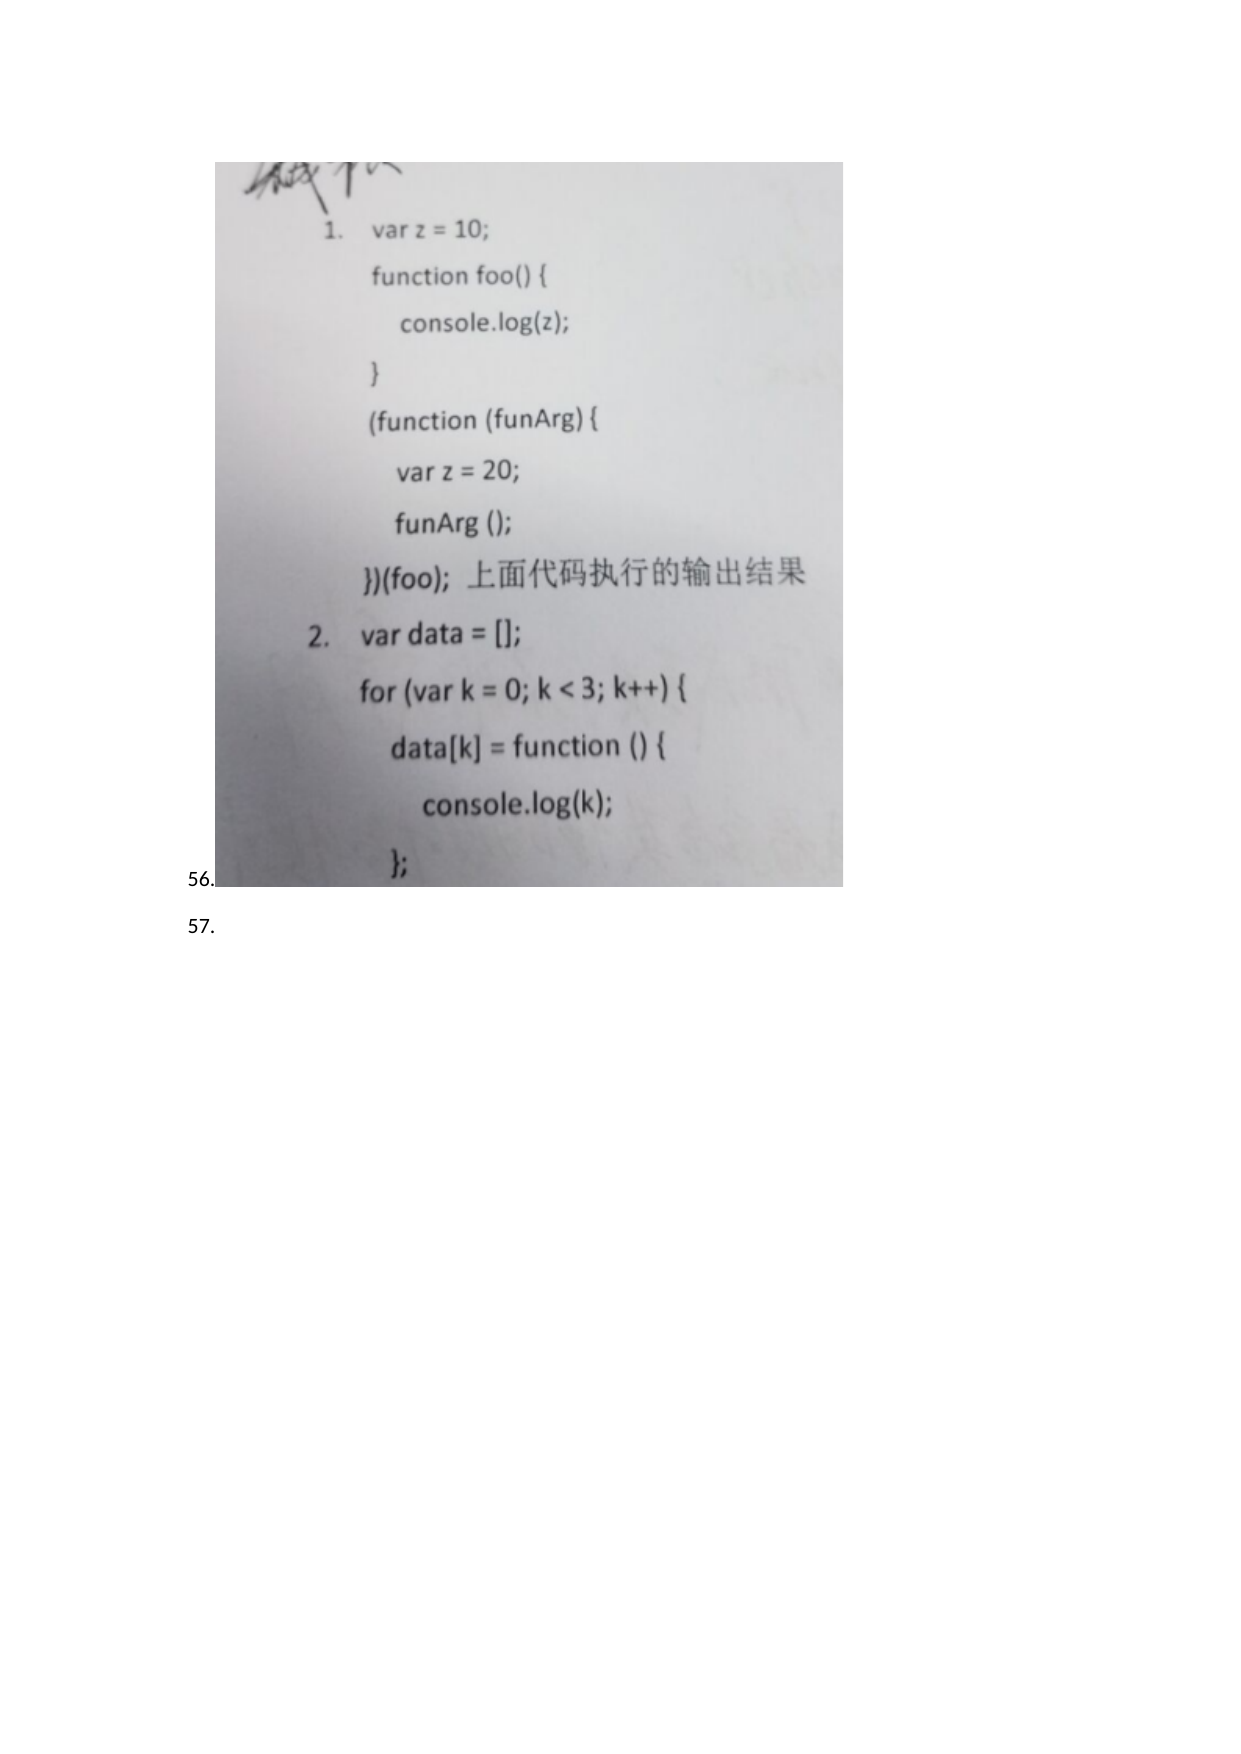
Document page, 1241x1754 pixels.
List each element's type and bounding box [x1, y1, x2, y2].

picture [215, 162, 844, 887]
